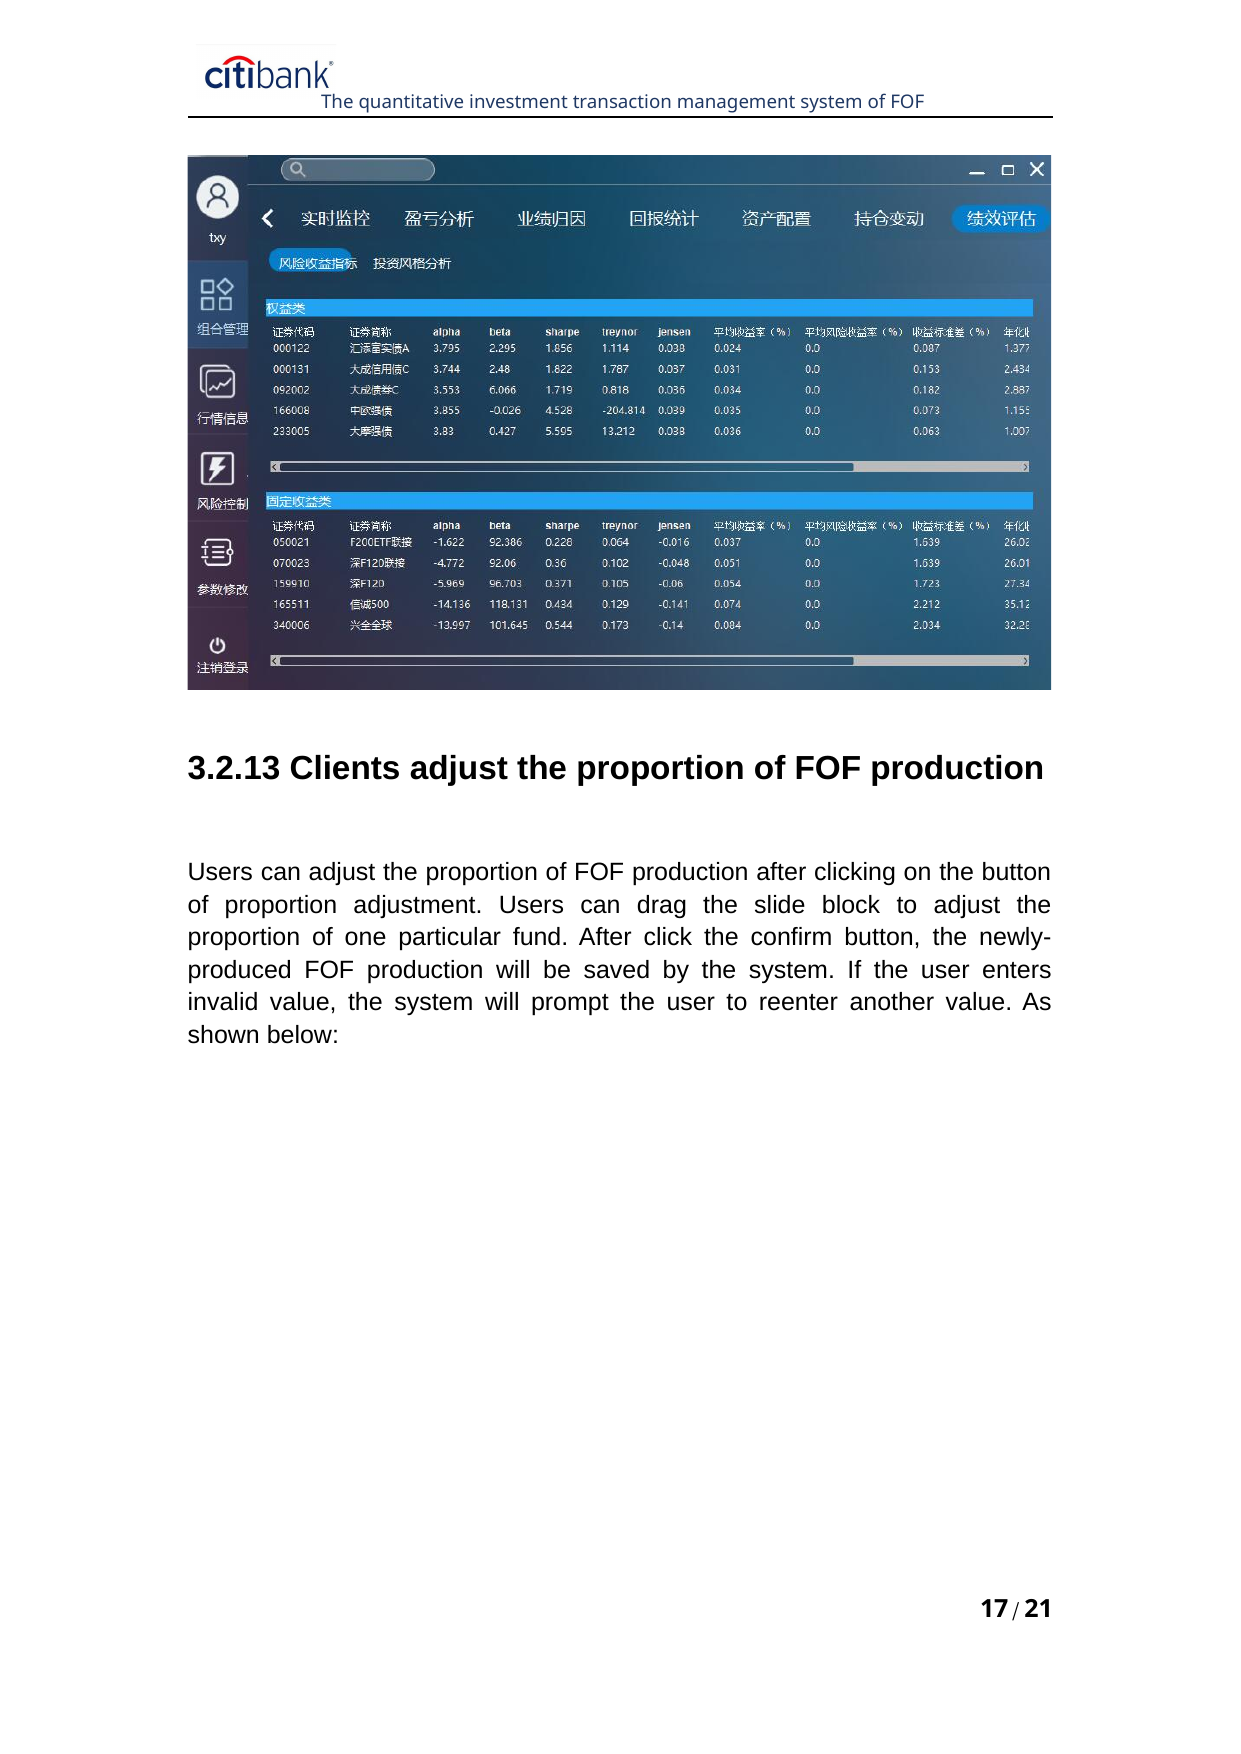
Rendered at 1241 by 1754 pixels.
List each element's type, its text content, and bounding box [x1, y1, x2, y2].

text Users can adjust the proportion of FOF production after clicking on the button of proportion adjustment. Users can drag the slide block to adjust the proportion of one particular fund. After click the confirm button, the newly-produced FOF production will be saved by the system. If the user enters invalid value, the system will prompt the user to reenter another value. As shown below: [187, 855, 1053, 1050]
subtitle 3.2.13 Clients adjust the proportion of FOF production [187, 735, 1053, 800]
picture [195, 44, 337, 99]
picture [187, 155, 1052, 690]
